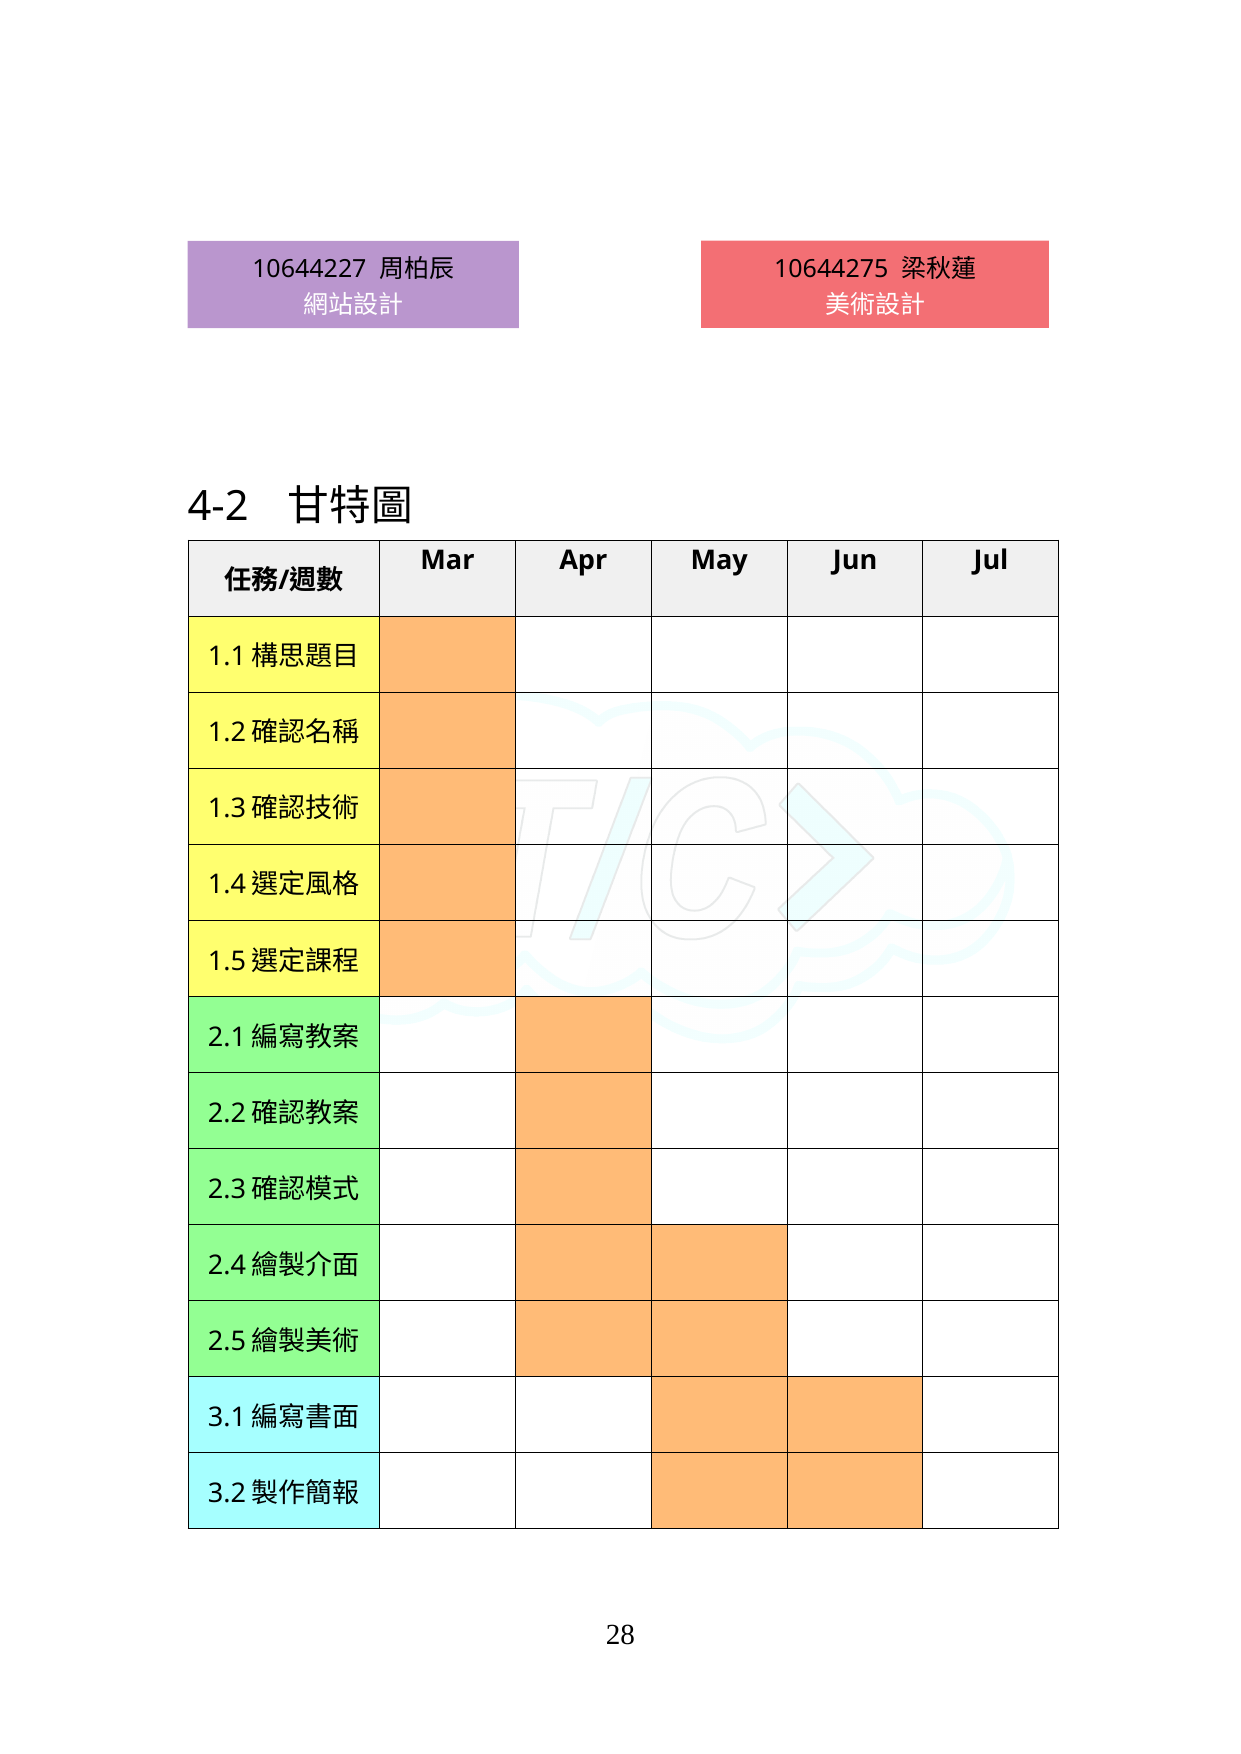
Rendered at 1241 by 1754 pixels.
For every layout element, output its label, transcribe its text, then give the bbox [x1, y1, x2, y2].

text 4-2 甘特圖 [187, 464, 1053, 539]
table_cell [652, 1149, 787, 1224]
table_cell 2.3確認模式 [189, 1149, 379, 1224]
table_cell 1.3確認技術 [189, 769, 379, 844]
table_cell 2.5繪製美術 [189, 1301, 379, 1376]
table_cell [652, 769, 787, 844]
table_cell [380, 617, 515, 692]
table_cell [923, 1377, 1058, 1452]
table_cell [788, 997, 922, 1072]
table_cell 2.1編寫教案 [189, 997, 379, 1072]
table_cell [516, 1225, 651, 1300]
table_cell 2.4繪製介面 [189, 1225, 379, 1300]
table_cell [788, 617, 922, 692]
table_cell 1.2確認名稱 [189, 693, 379, 768]
table_cell [923, 921, 1058, 996]
table_cell [380, 1453, 515, 1528]
table_header Jun [788, 541, 922, 616]
table_cell [652, 1225, 787, 1300]
table_cell [652, 1073, 787, 1148]
table_cell [652, 1453, 787, 1528]
table_header 任務/週數 [189, 541, 379, 616]
table_cell [516, 921, 651, 996]
table_header Mar [380, 541, 515, 616]
table_cell [923, 693, 1058, 768]
table_cell [380, 1073, 515, 1148]
table_cell [923, 617, 1058, 692]
table_cell [380, 997, 515, 1072]
table_cell [516, 1453, 651, 1528]
table_cell [652, 693, 787, 768]
table_header Apr [516, 541, 651, 616]
table_cell [923, 1149, 1058, 1224]
table_cell [788, 769, 922, 844]
table_cell [516, 1377, 651, 1452]
table_cell [652, 617, 787, 692]
table_cell [516, 769, 651, 844]
table_cell [380, 769, 515, 844]
table_cell [516, 845, 651, 920]
table_cell [516, 693, 651, 768]
table_header May [652, 541, 787, 616]
table_cell 1.4選定風格 [189, 845, 379, 920]
table_cell [788, 693, 922, 768]
table_cell 3.1編寫書面 [189, 1377, 379, 1452]
table_cell [652, 1377, 787, 1452]
table_cell [516, 1073, 651, 1148]
table_cell [923, 769, 1058, 844]
table_cell [652, 1301, 787, 1376]
table_cell [923, 845, 1058, 920]
table_cell [923, 1073, 1058, 1148]
table_cell [516, 1301, 651, 1376]
table_cell [380, 1377, 515, 1452]
table_cell [516, 997, 651, 1072]
table_cell [652, 997, 787, 1072]
table_cell [788, 1149, 922, 1224]
table_cell [788, 921, 922, 996]
table_cell [380, 693, 515, 768]
table_cell 3.2製作簡報 [189, 1453, 379, 1528]
table_cell [380, 845, 515, 920]
table_cell [923, 997, 1058, 1072]
table_cell [923, 1453, 1058, 1528]
table_cell 1.5選定課程 [189, 921, 379, 996]
table_header Jul [923, 541, 1058, 616]
table_cell [788, 1301, 922, 1376]
table_cell [516, 1149, 651, 1224]
table_cell [380, 921, 515, 996]
table_cell [652, 921, 787, 996]
table_cell [652, 845, 787, 920]
table_cell [788, 1073, 922, 1148]
table_cell 2.2確認教案 [189, 1073, 379, 1148]
table_cell [788, 845, 922, 920]
table_cell [923, 1225, 1058, 1300]
table_cell [380, 1301, 515, 1376]
table_cell [380, 1149, 515, 1224]
table_cell [380, 1225, 515, 1300]
table_cell [516, 617, 651, 692]
table_cell [788, 1225, 922, 1300]
table_cell 1.1構思題目 [189, 617, 379, 692]
table_cell [923, 1301, 1058, 1376]
table_cell [788, 1377, 922, 1452]
table_cell [788, 1453, 922, 1528]
